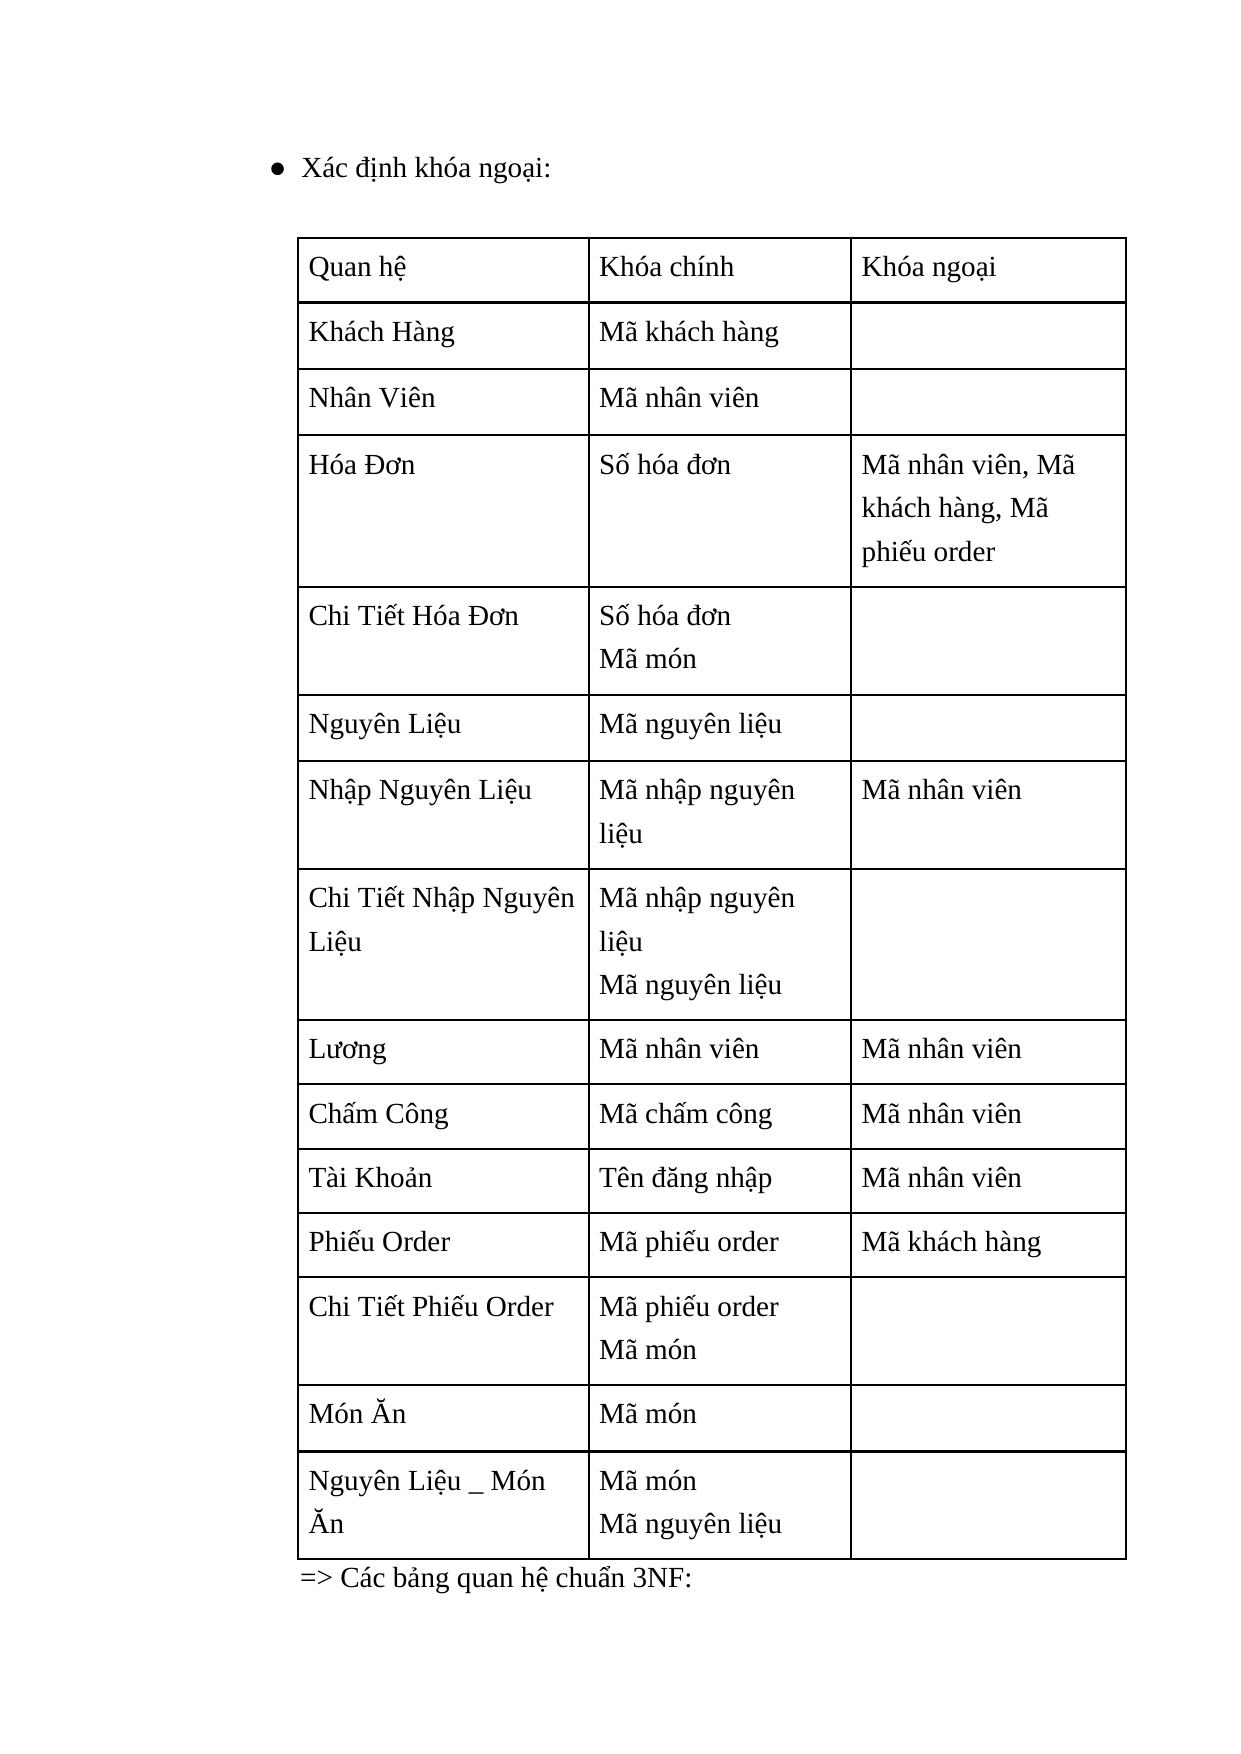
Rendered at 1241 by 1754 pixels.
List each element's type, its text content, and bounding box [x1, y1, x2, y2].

table_cell [852, 304, 1125, 368]
table_cell Mã phiếu order Mã món [590, 1278, 850, 1384]
table_cell [852, 1453, 1125, 1558]
table_cell Mã nhân viên [852, 1021, 1125, 1083]
table_cell Hóa Đơn [299, 436, 588, 586]
table_cell Món Ăn [299, 1386, 588, 1450]
table_cell Phiếu Order [299, 1214, 588, 1276]
table_cell Mã món [590, 1386, 850, 1450]
table_cell Mã nhân viên [590, 1021, 850, 1083]
table_cell Số hóa đơn Mã món [590, 588, 850, 693]
table_cell Mã chấm công [590, 1085, 850, 1148]
table_cell Nhập Nguyên Liệu [299, 762, 588, 868]
table_cell Chi Tiết Hóa Đơn [299, 588, 588, 693]
table_cell Mã khách hàng [852, 1214, 1125, 1276]
table_cell Nhân Viên [299, 370, 588, 434]
table_cell Mã nhân viên [852, 1085, 1125, 1148]
text ● Xác định khóa ngoại: [225, 150, 1090, 183]
table_cell Mã món Mã nguyên liệu [590, 1453, 850, 1558]
table_cell Mã nhân viên [852, 1150, 1125, 1212]
table_cell Tên đăng nhập [590, 1150, 850, 1212]
table_cell [852, 588, 1125, 693]
table_header Quan hệ [299, 239, 588, 301]
table_cell [852, 696, 1125, 760]
table_cell Mã khách hàng [590, 304, 850, 368]
table_cell Mã nhân viên [852, 762, 1125, 868]
table_cell Lương [299, 1021, 588, 1083]
table_cell Mã phiếu order [590, 1214, 850, 1276]
table_cell [852, 870, 1125, 1019]
table_cell [852, 1278, 1125, 1384]
table_cell Mã nguyên liệu [590, 696, 850, 760]
table_header Khóa ngoại [852, 239, 1125, 301]
table_cell Chấm Công [299, 1085, 588, 1148]
table_cell Số hóa đơn [590, 436, 850, 586]
table_header Khóa chính [590, 239, 850, 301]
table_cell Khách Hàng [299, 304, 588, 368]
text => Các bảng quan hệ chuẩn 3NF: [225, 1560, 1090, 1594]
table_cell Mã nhân viên [590, 370, 850, 434]
table_cell Nguyên Liệu _ Món Ăn [299, 1453, 588, 1558]
table_cell Chi Tiết Nhập Nguyên Liệu [299, 870, 588, 1019]
table_cell Tài Khoản [299, 1150, 588, 1212]
table_cell Mã nhập nguyên liệu [590, 762, 850, 868]
table_cell [852, 1386, 1125, 1450]
table_cell [852, 370, 1125, 434]
table_cell Nguyên Liệu [299, 696, 588, 760]
table_cell Mã nhân viên, Mã khách hàng, Mã phiếu order [852, 436, 1125, 586]
table_cell Mã nhập nguyên liệu Mã nguyên liệu [590, 870, 850, 1019]
table_cell Chi Tiết Phiếu Order [299, 1278, 588, 1384]
